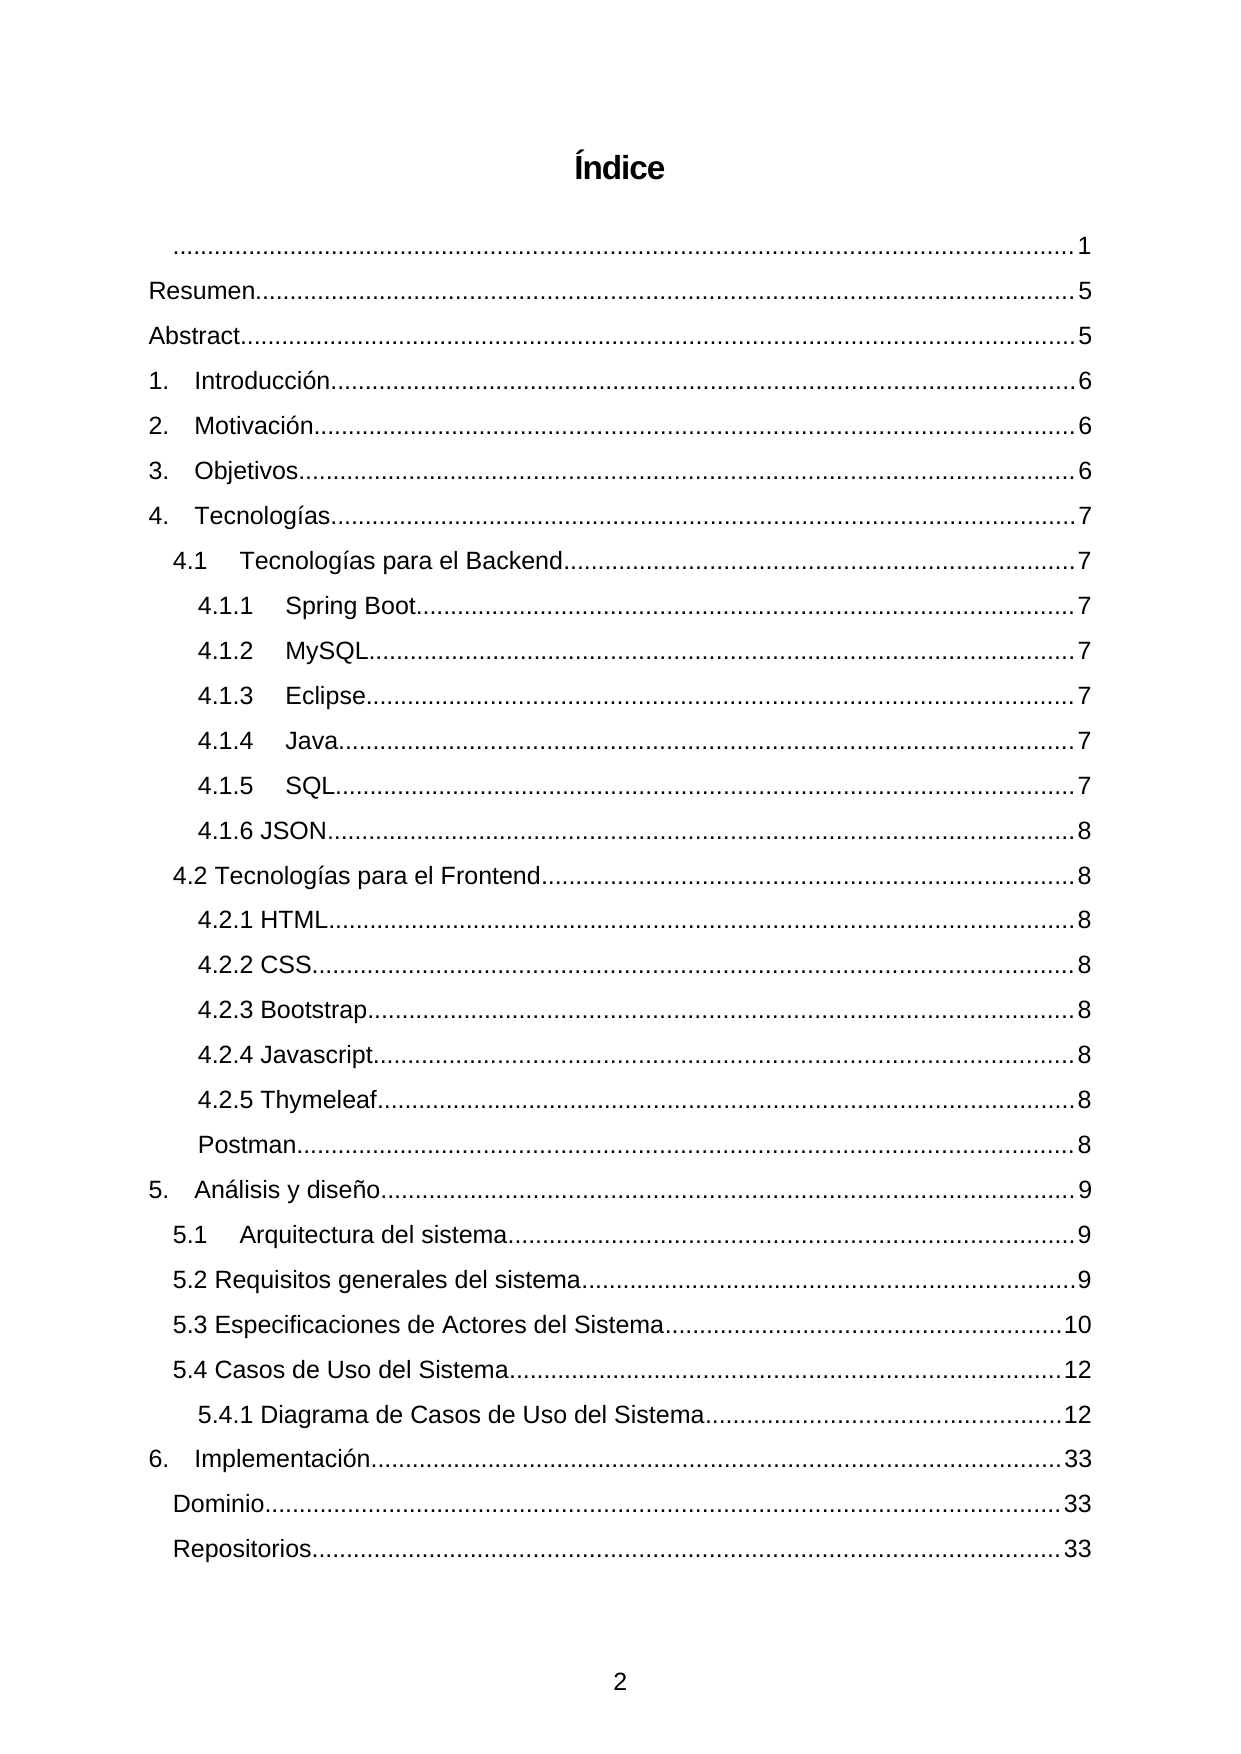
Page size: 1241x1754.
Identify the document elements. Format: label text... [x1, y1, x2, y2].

text 6. Implementación 33 [148, 1444, 1092, 1473]
text 4. Tecnologías 7 [148, 501, 1092, 529]
text 5.2 Requisitos generales del sistema 9 [173, 1265, 1092, 1294]
text 5.4 Casos de Uso del Sistema 12 [173, 1355, 1092, 1383]
text 4.2.5 Thymeleaf 8 [198, 1085, 1092, 1114]
text 4.2.2 CSS 8 [198, 950, 1092, 979]
text 1. Introducción 6 [148, 366, 1092, 394]
text 4.1.1 Spring Boot 7 [198, 591, 1092, 619]
text 4.1.4 Java 7 [198, 726, 1092, 754]
text 3. Objetivos 6 [148, 456, 1092, 484]
text Postman 8 [198, 1130, 1092, 1159]
text Abstract 5 [148, 321, 1092, 349]
text Repositorios 33 [173, 1534, 1092, 1563]
text 4.1.5 SQL 7 [198, 771, 1092, 799]
text 5.3 Especificaciones de Actores del Sistema 10 [173, 1310, 1092, 1338]
text 4.1.6 JSON 8 [198, 816, 1092, 844]
text 4.2.3 Bootstrap 8 [198, 995, 1092, 1024]
text 5.4.1 Diagrama de Casos de Uso del Sistema 12 [198, 1399, 1092, 1428]
text 4.2.4 Javascript 8 [198, 1040, 1092, 1069]
text 4.1.3 Eclipse 7 [198, 681, 1092, 709]
text 5. Análisis y diseño 9 [148, 1175, 1092, 1204]
text 4.2.1 HTML 8 [198, 906, 1092, 934]
text Resumen 5 [148, 276, 1092, 305]
title Índice [148, 148, 1092, 186]
text 4.1 Tecnologías para el Backend 7 [173, 546, 1092, 574]
text 4.1.2 MySQL 7 [198, 636, 1092, 664]
text Dominio 33 [173, 1489, 1092, 1518]
text 4.2 Tecnologías para el Frontend 8 [173, 861, 1092, 889]
text 2. Motivación 6 [148, 411, 1092, 439]
text 1 [173, 231, 1092, 260]
text 5.1 Arquitectura del sistema 9 [173, 1220, 1092, 1249]
